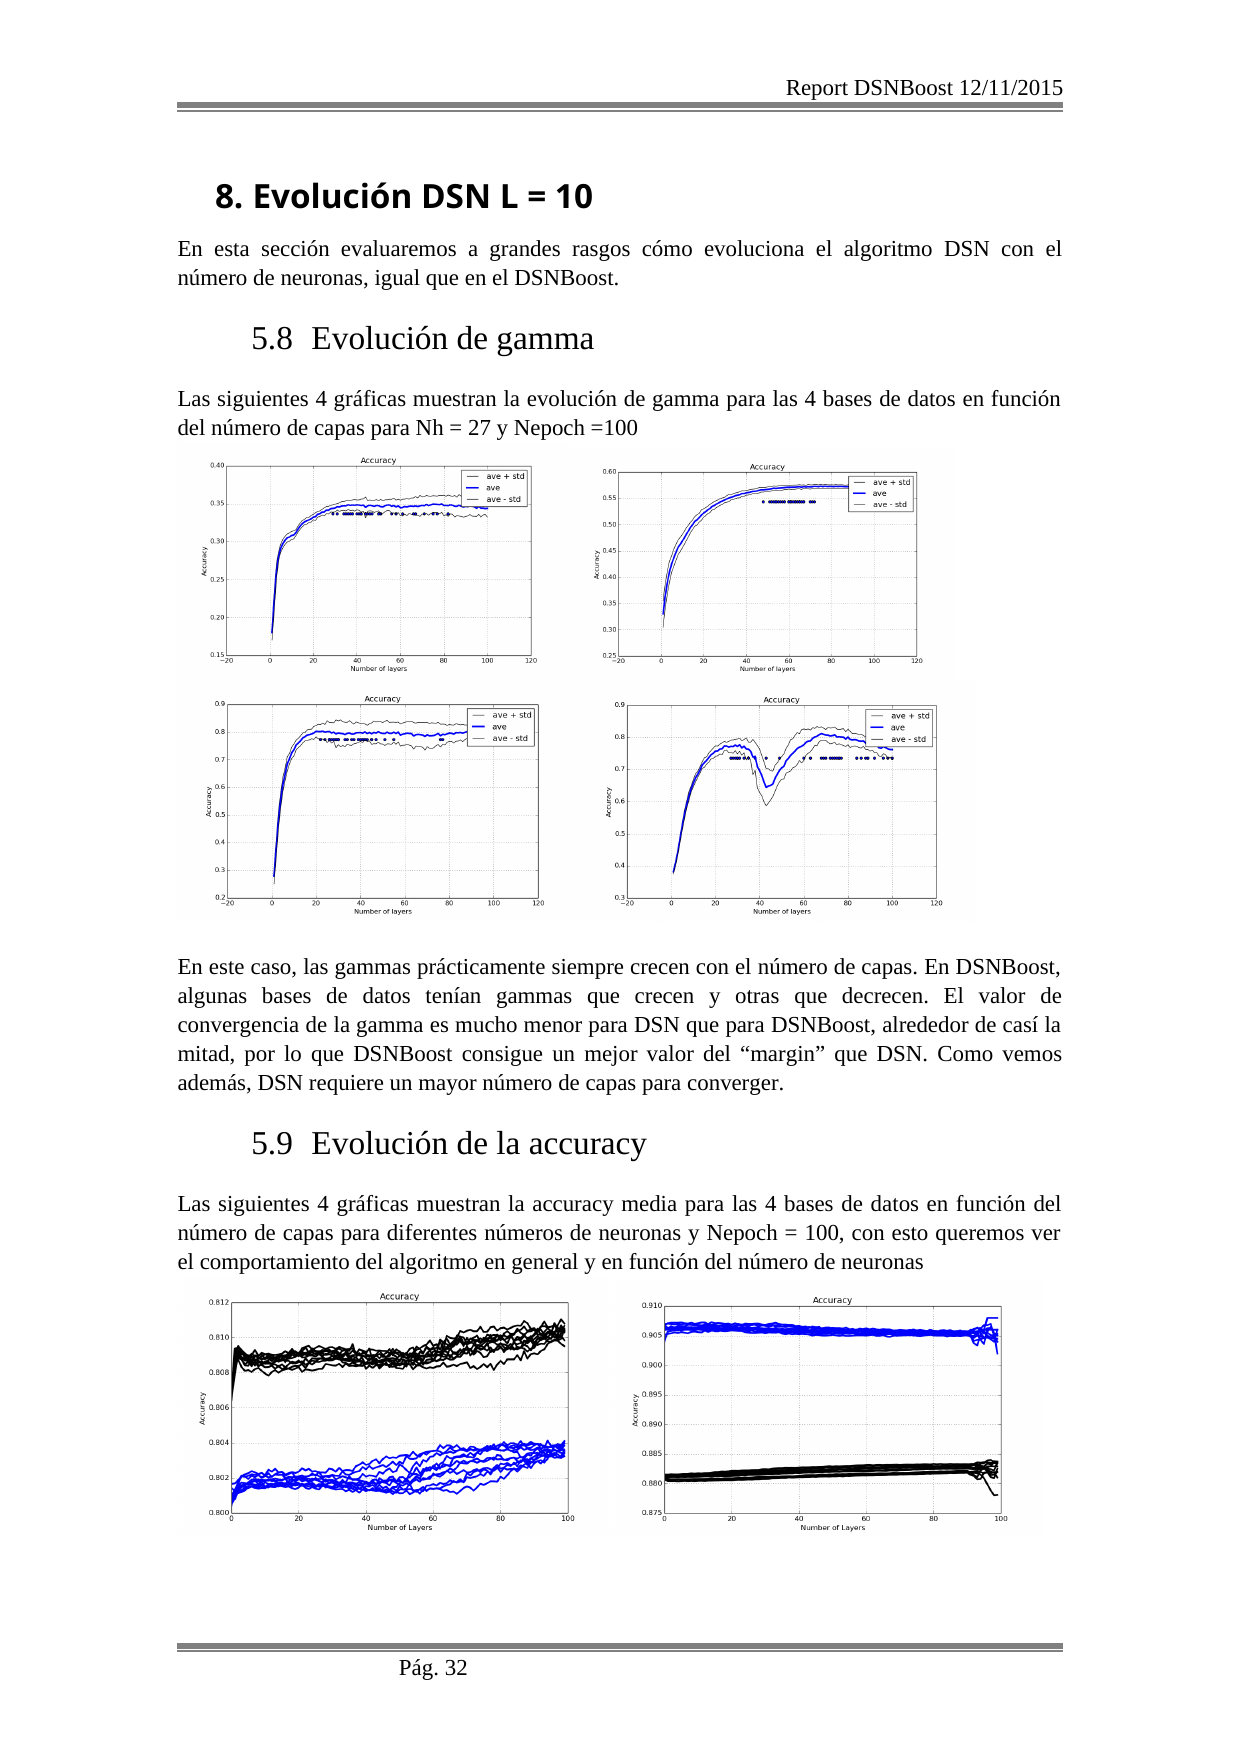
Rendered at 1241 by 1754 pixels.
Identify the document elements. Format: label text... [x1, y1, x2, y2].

text Las siguientes 4 gráficas muestran la accuracy media para las 4 bases de datos en función del número de capas para diferentes números de neuronas y Nepoch = 100, con esto queremos ver el comportamiento del algoritmo en general y en función del número de neuronas [177, 1190, 1063, 1274]
subtitle Evolución DSN L = 10 [215, 173, 1063, 218]
text Las siguientes 4 gráficas muestran la evolución de gamma para las 4 bases de datos en función del número de capas para Nh = 27 y Nepoch =100 [177, 385, 1063, 440]
picture [177, 442, 955, 679]
subtitle Evolución de gamma [251, 318, 1063, 356]
picture [177, 680, 976, 922]
subtitle Evolución de la accuracy [251, 1123, 1063, 1161]
text En este caso, las gammas prácticamente siempre crecen con el número de capas. En DSNBoost, algunas bases de datos tenían gammas que crecen y otras que decrecen. El valor de convergencia de la gamma es mucho menor para DSN que para DSNBoost, alrededor de casí la mitad, por lo que DSNBoost consigue un mejor valor del “margin” que DSN. Como vemos además, DSN requiere un mayor número de capas para converger. [177, 953, 1063, 1096]
text En esta sección evaluaremos a grandes rasgos cómo evoluciona el algoritmo DSN con el número de neuronas, igual que en el DSNBoost. [177, 235, 1063, 290]
picture [177, 1276, 1044, 1539]
